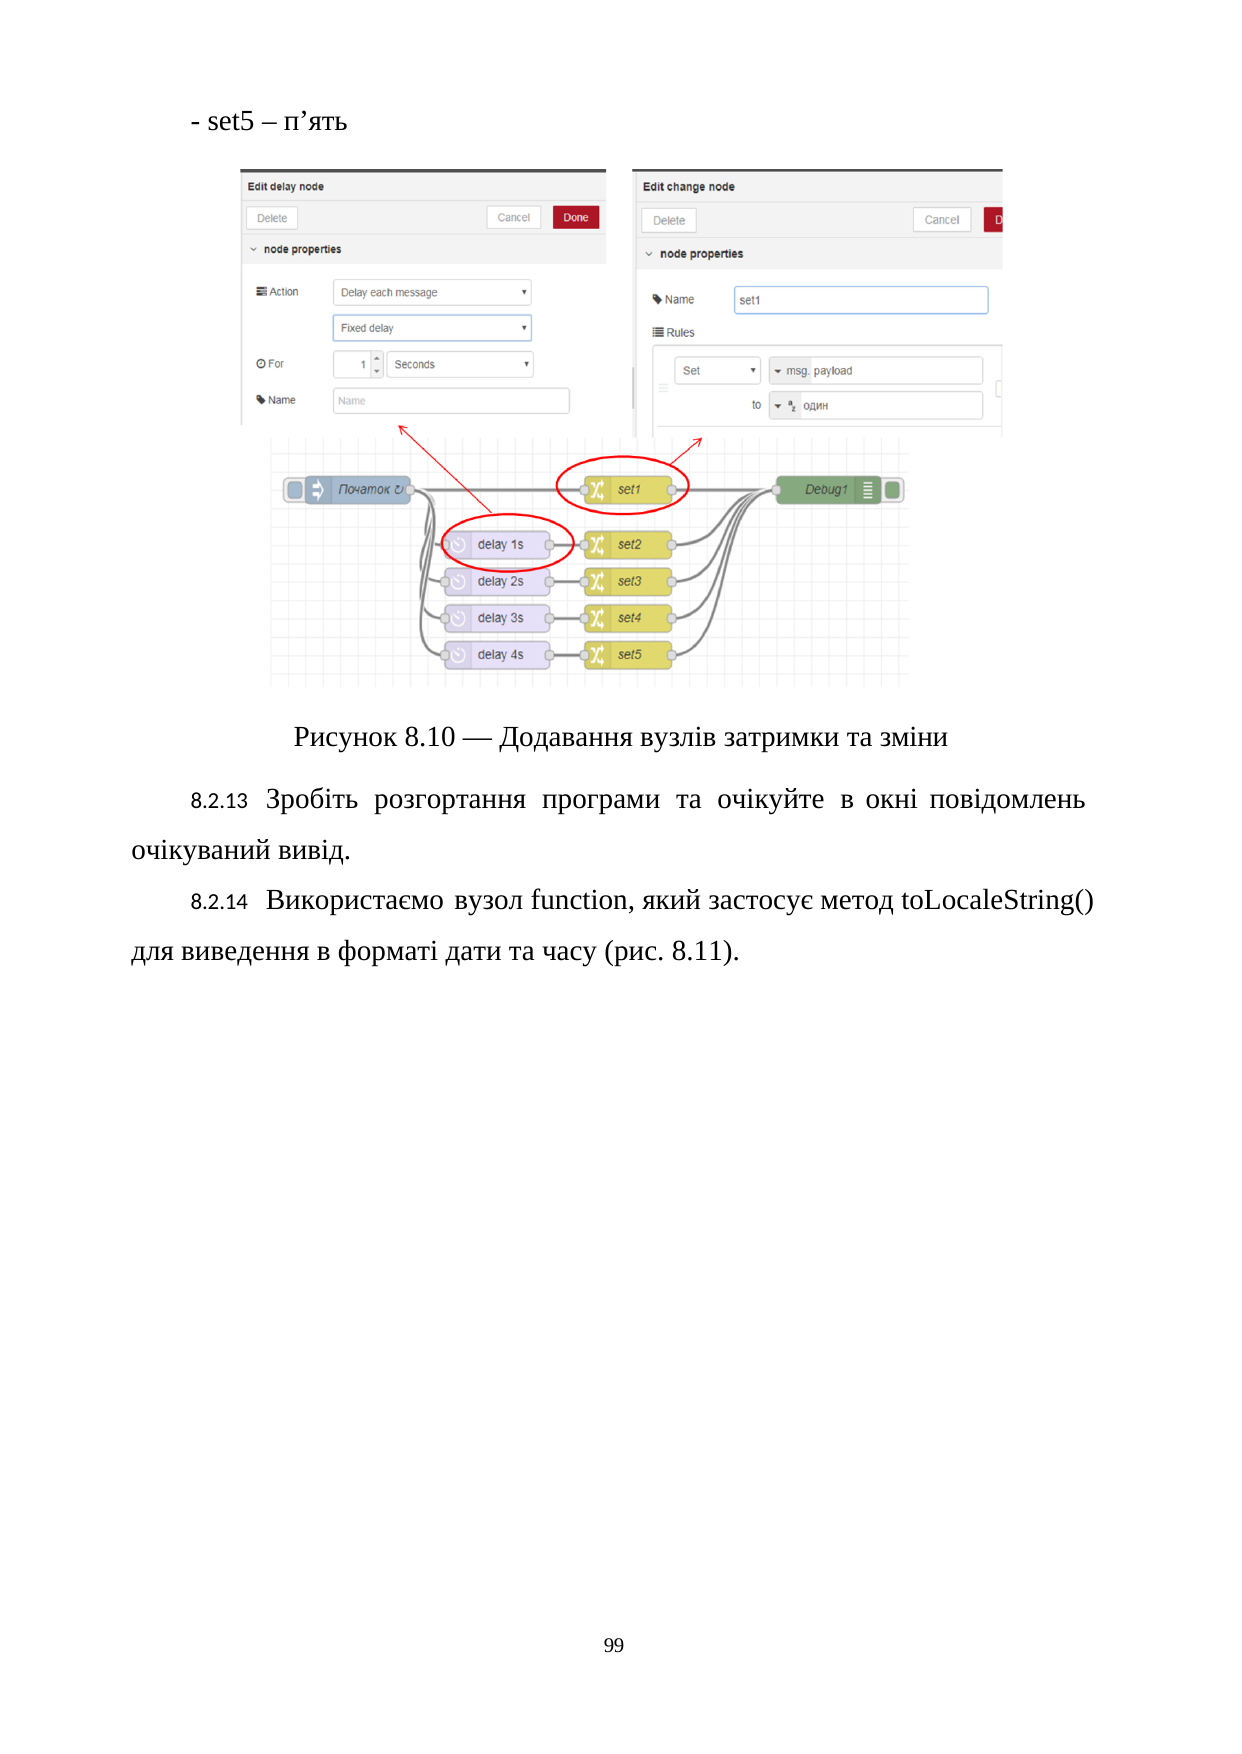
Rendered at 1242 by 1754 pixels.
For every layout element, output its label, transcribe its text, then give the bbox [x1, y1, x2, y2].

list set5 – п’ять [190, 103, 1242, 137]
picture [240, 169, 1003, 687]
list Використаємо вузол function, який застосує метод toLocaleString() для виведення в форматі дати та часу (рис. 8.11). [131, 882, 1107, 966]
list Зробіть розгортання програми та очікуйте в окні повідомлень очікуваний вивід. [131, 782, 1107, 866]
text Рисунок 8.10 — Додавання вузлів затримки та зміни [293, 719, 1242, 752]
